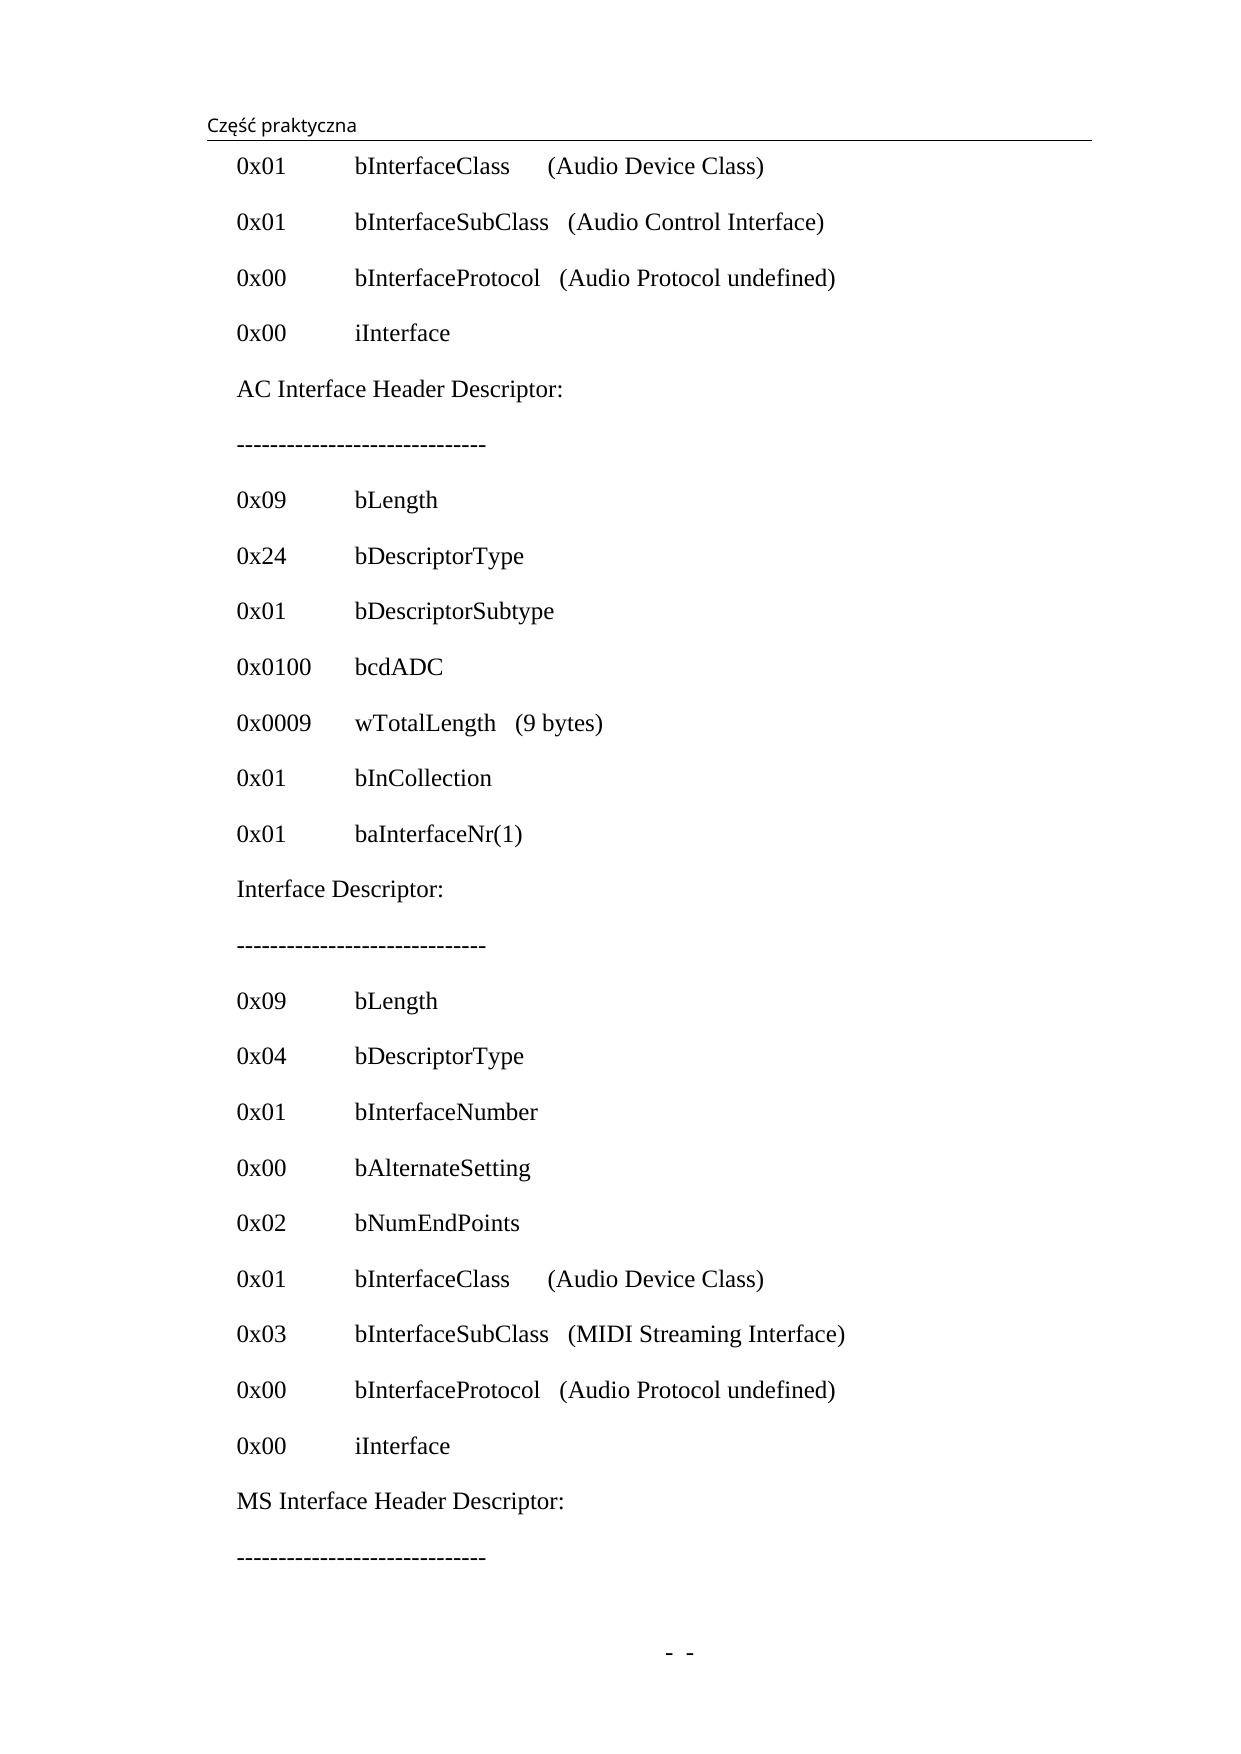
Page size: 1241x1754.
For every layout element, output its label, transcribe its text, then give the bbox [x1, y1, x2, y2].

text 0x01 bDescriptorSubtype [207, 596, 1092, 625]
text 0x02 bNumEndPoints [207, 1208, 1092, 1237]
text 0x01 baInterfaceNr(1) [207, 819, 1092, 848]
text 0x0100 bcdADC [207, 652, 1092, 681]
text 0x01 bInterfaceClass (Audio Device Class) [207, 151, 1092, 180]
text 0x03 bInterfaceSubClass (MIDI Streaming Interface) [207, 1319, 1092, 1348]
text AC Interface Header Descriptor: [207, 374, 1092, 403]
text 0x01 bInterfaceNumber [207, 1097, 1092, 1126]
text 0x01 bInterfaceSubClass (Audio Control Interface) [207, 207, 1092, 236]
text 0x00 iInterface [207, 1431, 1092, 1459]
text 0x04 bDescriptorType [207, 1041, 1092, 1070]
text 0x01 bInCollection [207, 763, 1092, 792]
text MS Interface Header Descriptor: [207, 1486, 1092, 1515]
text 0x01 bInterfaceClass (Audio Device Class) [207, 1264, 1092, 1293]
text 0x00 bInterfaceProtocol (Audio Protocol undefined) [207, 263, 1092, 291]
text 0x09 bLength [207, 485, 1092, 514]
text ------------------------------ [207, 930, 1092, 959]
text 0x00 bInterfaceProtocol (Audio Protocol undefined) [207, 1375, 1092, 1404]
text 0x0009 wTotalLength (9 bytes) [207, 708, 1092, 736]
text Interface Descriptor: [207, 874, 1092, 903]
text 0x00 iInterface [207, 318, 1092, 347]
text ------------------------------ [207, 1542, 1092, 1571]
text 0x24 bDescriptorType [207, 541, 1092, 569]
text 0x09 bLength [207, 986, 1092, 1014]
text 0x00 bAlternateSetting [207, 1153, 1092, 1181]
text ------------------------------ [207, 429, 1092, 458]
